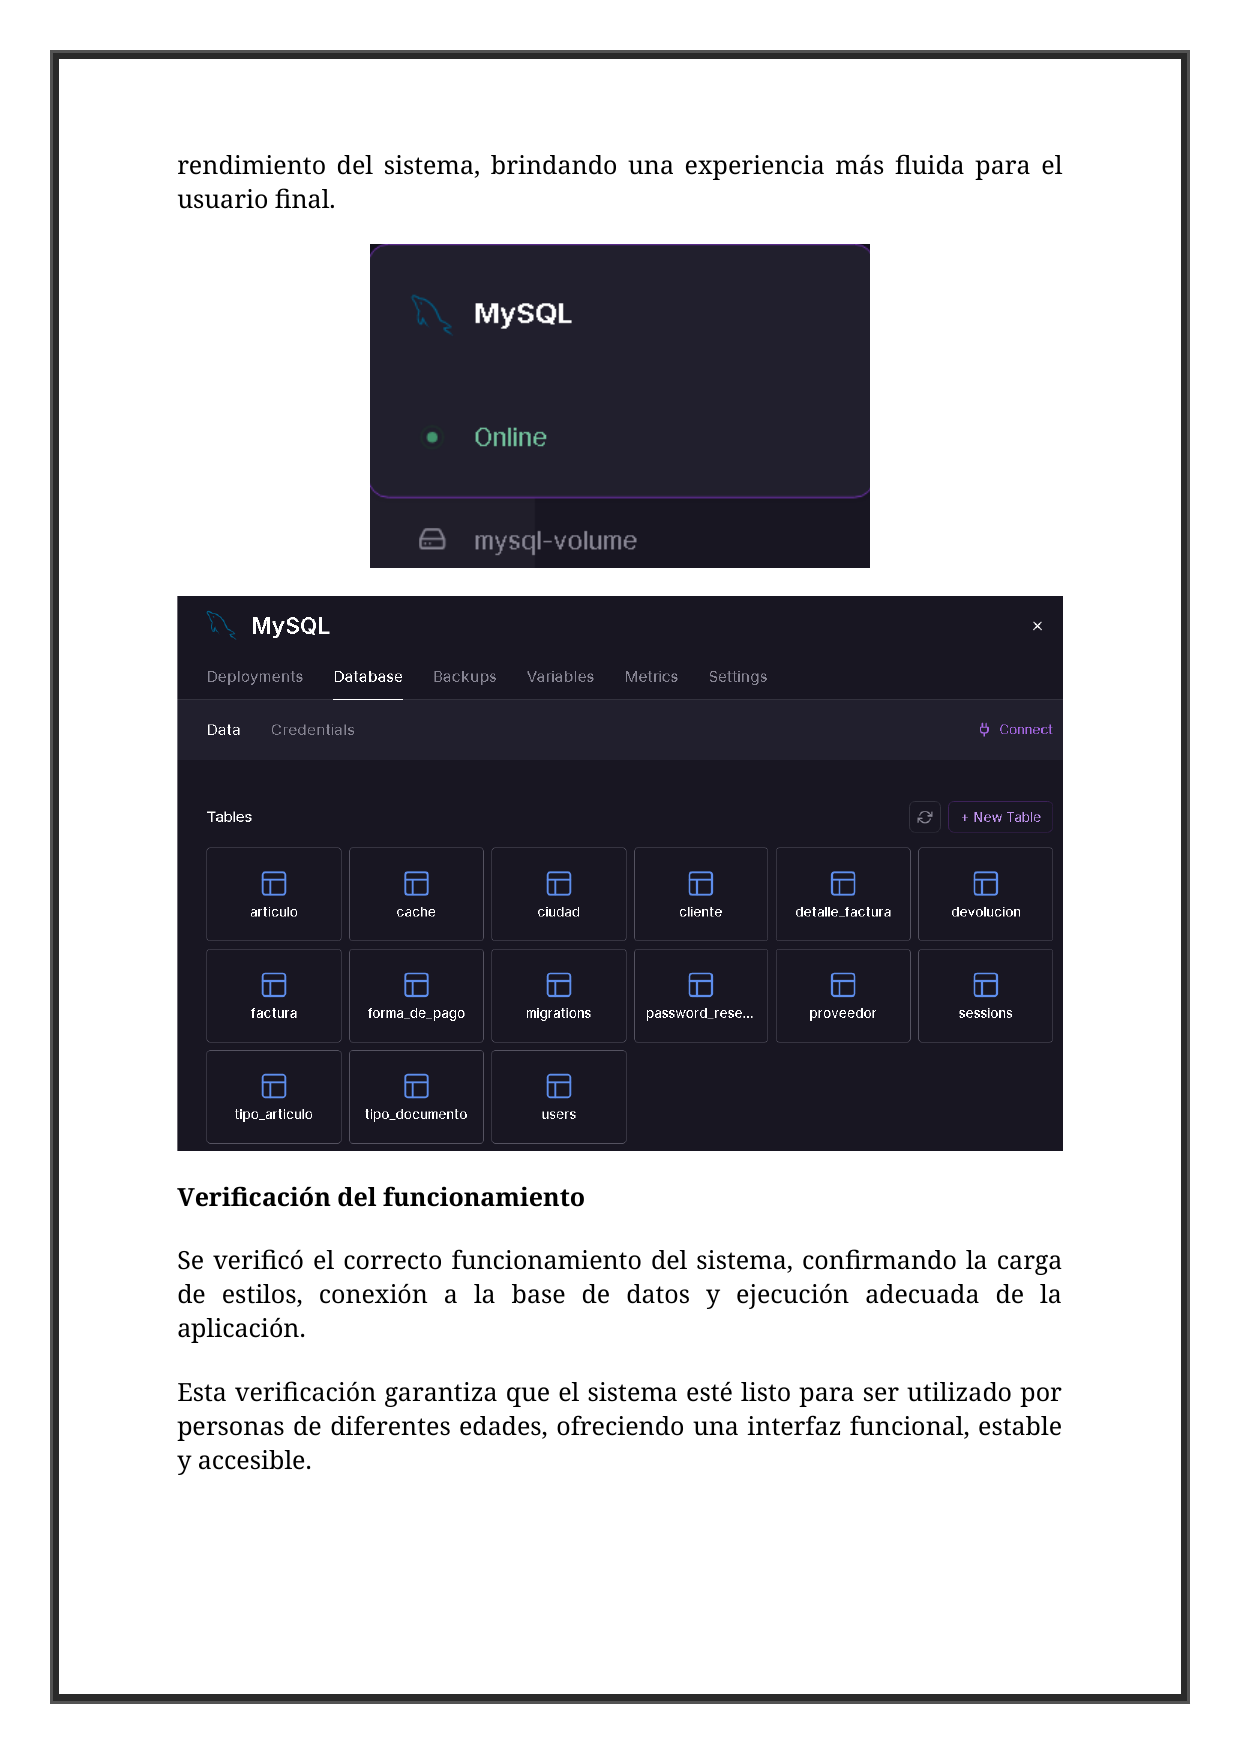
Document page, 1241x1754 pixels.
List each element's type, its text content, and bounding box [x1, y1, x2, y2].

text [177, 147, 1063, 216]
text Verificación del funcionamiento [177, 1180, 1063, 1214]
text Se verificó el correcto funcionamiento del sistema, confirmando la carga de estilos, conexión a la base de datos y ejecución adecuada de la aplicación. [177, 1243, 1063, 1345]
text Esta verificación garantiza que el sistema esté listo para ser utilizado por personas de diferentes edades, ofreciendo una interfaz funcional, estable y accesible. [177, 1374, 1063, 1476]
